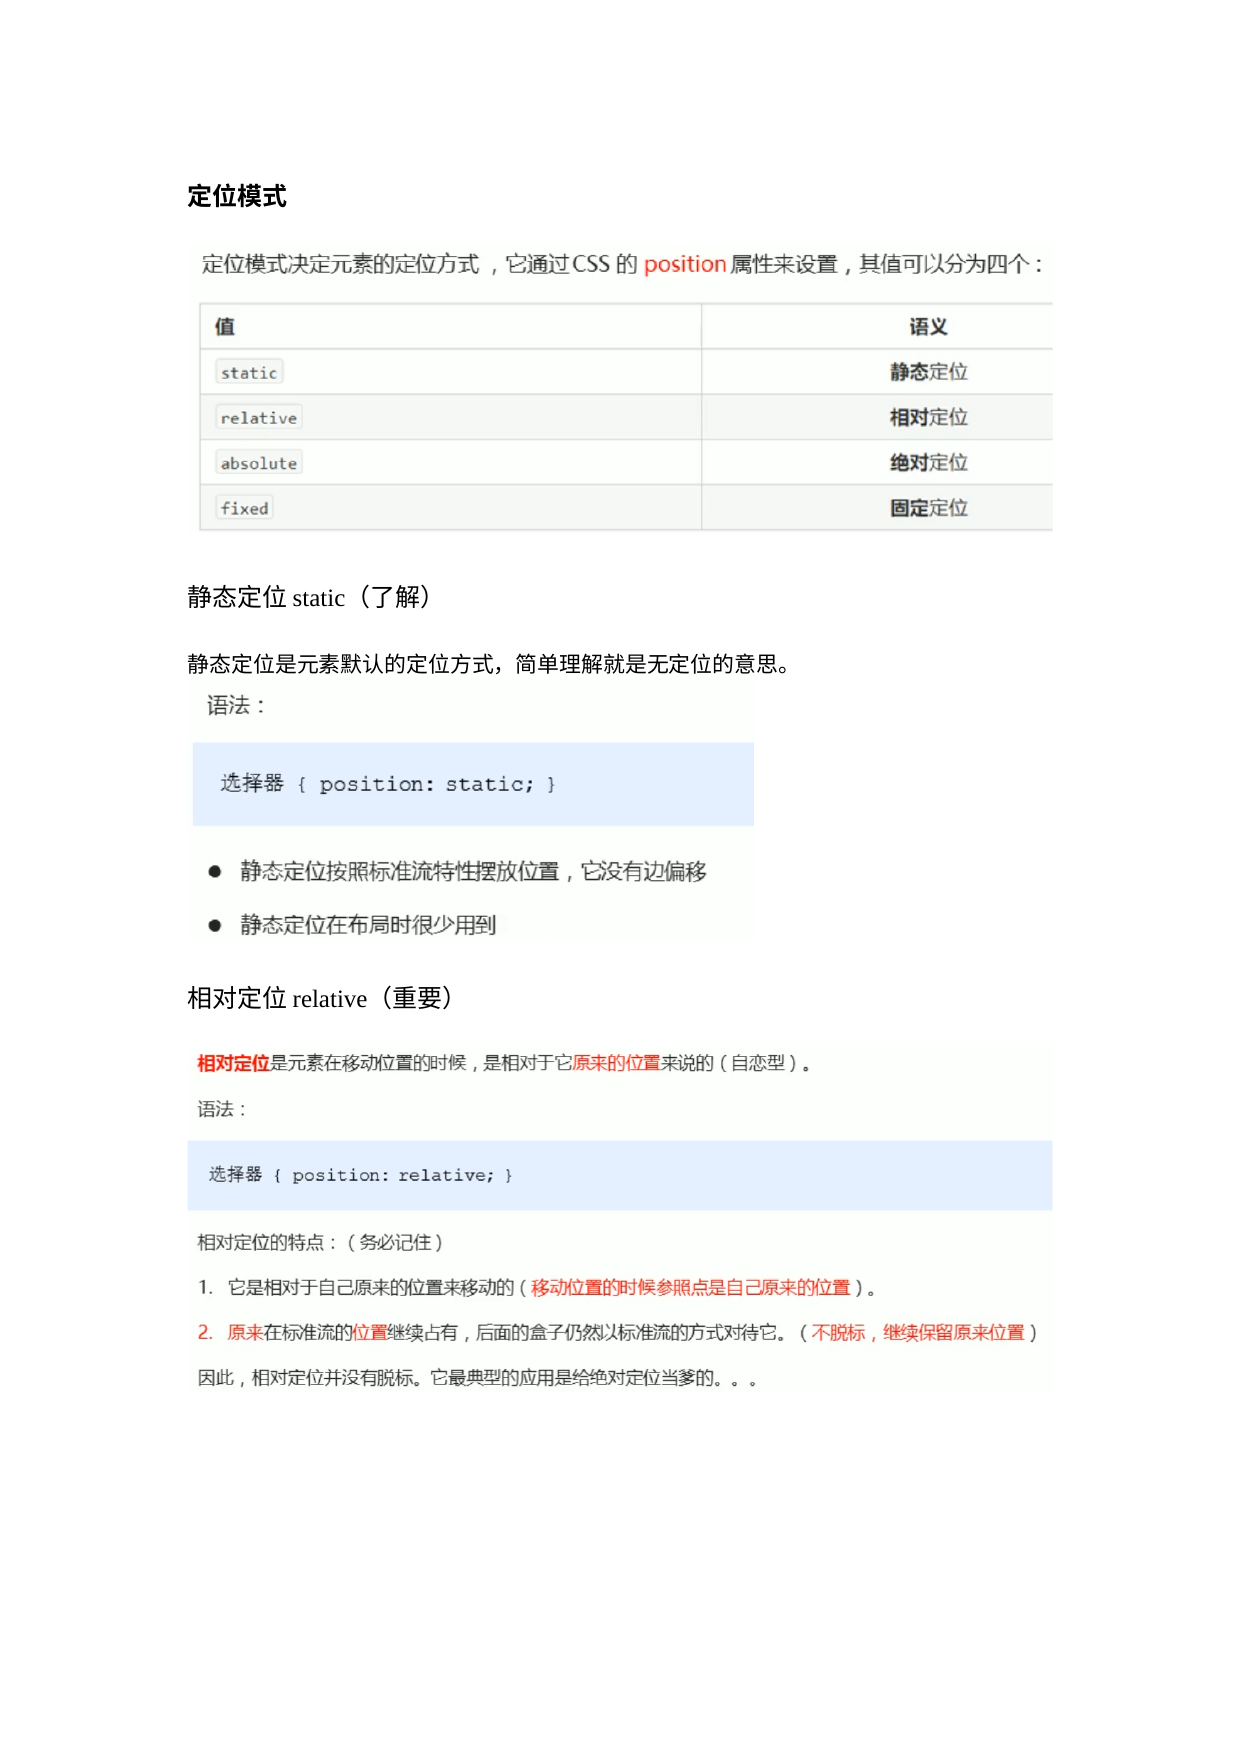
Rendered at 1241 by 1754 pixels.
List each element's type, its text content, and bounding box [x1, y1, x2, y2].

subtitle 静态定位static（了解） [187, 563, 1053, 628]
picture [187, 1047, 1053, 1392]
picture [187, 679, 754, 938]
subtitle 相对定位relative（重要） [187, 964, 1053, 1029]
subtitle 定位模式 [187, 162, 1053, 227]
picture [187, 245, 1053, 534]
text 静态定位是元素默认的定位方式，简单理解就是无定位的意思。 [187, 647, 1053, 679]
